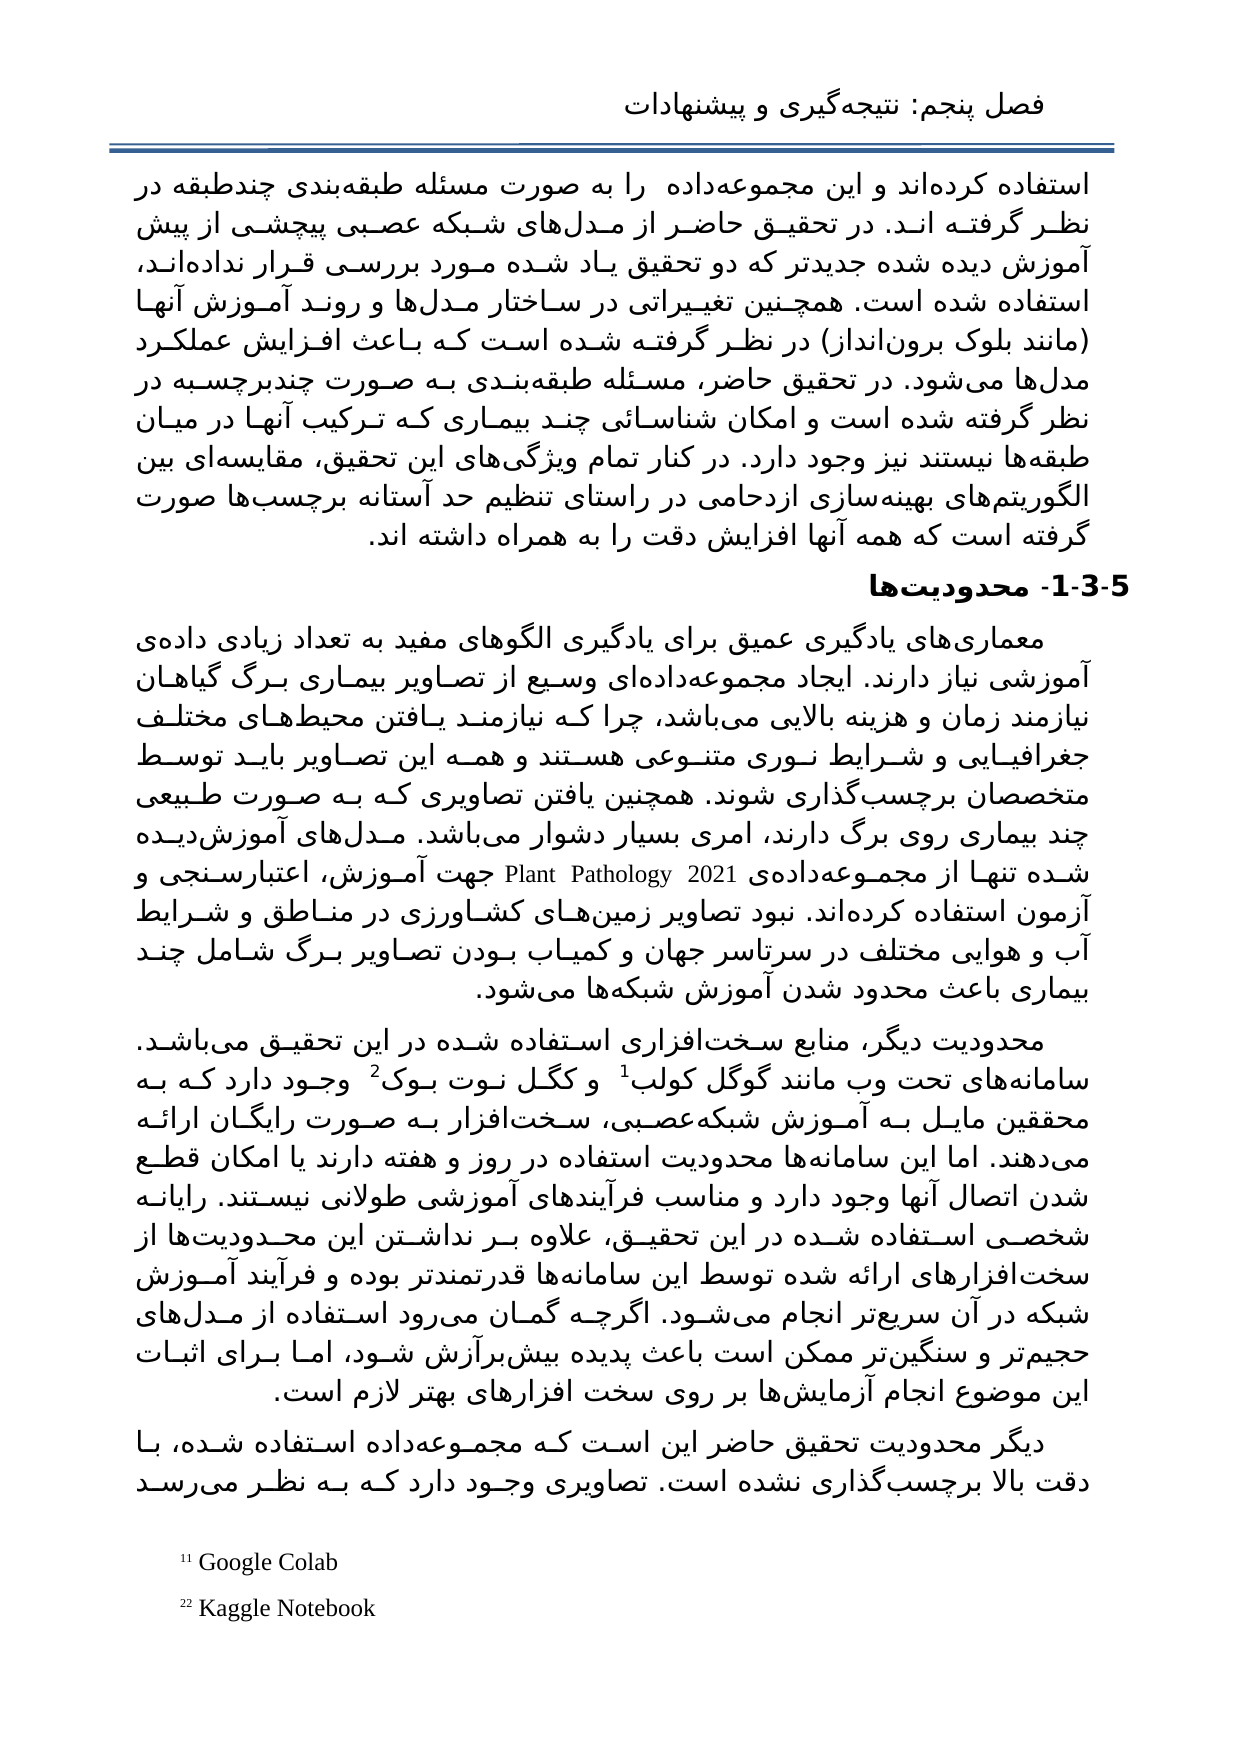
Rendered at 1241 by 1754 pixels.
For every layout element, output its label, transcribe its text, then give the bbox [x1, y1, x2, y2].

text معماری‌های یادگیری عمیق برای یادگیری الگو‌های مفید به تعداد زیادی داده‌ی آموزشی نیاز دارند. ایجاد مجموعه‌داده‌ای وسیع از تصاویر بیماری برگ گیاهان نیازمند زمان و هزینه بالایی می‌باشد، چرا که نیازمند یافتن محیط‌های مختلف جغرافیایی و شرایط نوری متنوعی هستند و همه این تصاویر باید توسط متخصصان برچسب‌گذاری شوند. همچنین یافتن تصاویری که به صورت طبیعی چند بیماری روی برگ دارند، امری بسیار دشوار می‌باشد. مدل‌های آموزش‌دیده شده تنها از مجموعه‌داده‌ی Plant Pathology 2021 جهت آموزش، اعتبارسنجی و آزمون استفاده کرده‌اند. نبود تصاویر زمین‌های کشاورزی در مناطق و شرایط آب و هوایی مختلف در سرتاسر جهان و کمیاب بودن تصاویر برگ شامل چند بیماری باعث محدود شدن آموزش شبکه‌ها می‌شود. [135, 621, 1090, 1006]
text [135, 1425, 1090, 1498]
text محدودیت دیگر، منابع سخت‌افزاری استفاده شده در این تحقیق می‌باشد. سامانه‌های تحت وب مانند گوگل کولب و کگل نوت بوک وجود دارد که به محققین مایل به آموزش شبکه‌عصبی، سخت‌افزار به صورت رایگان ارائه می‌دهند. اما این سامانه‌ها محدودیت استفاده در روز و هفته دارند یا امکان قطع شدن اتصال آنها وجود دارد و مناسب فرآیندهای آموزشی طولانی نیستند. رایانه شخصی استفاده شده در این تحقیق، علاوه بر نداشتن این محدودیت‌ها از سخت‌افزارهای ارائه شده توسط این سامانه‌ها قدرتمندتر بوده و فرآیند آموزش شبکه در آن سریع‌تر انجام می‌شود. اگرچه گمان می‌رود استفاده از مدل‌های حجیم‌تر و سنگین‌تر ممکن است باعث پدیده بیش‌برآزش شود، اما برای اثبات این موضوع انجام آزمایش‌ها بر روی سخت افزار‌های بهتر لازم است. [135, 1023, 1090, 1408]
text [135, 168, 1090, 552]
subtitle محدودیت‌ها [135, 570, 1030, 604]
